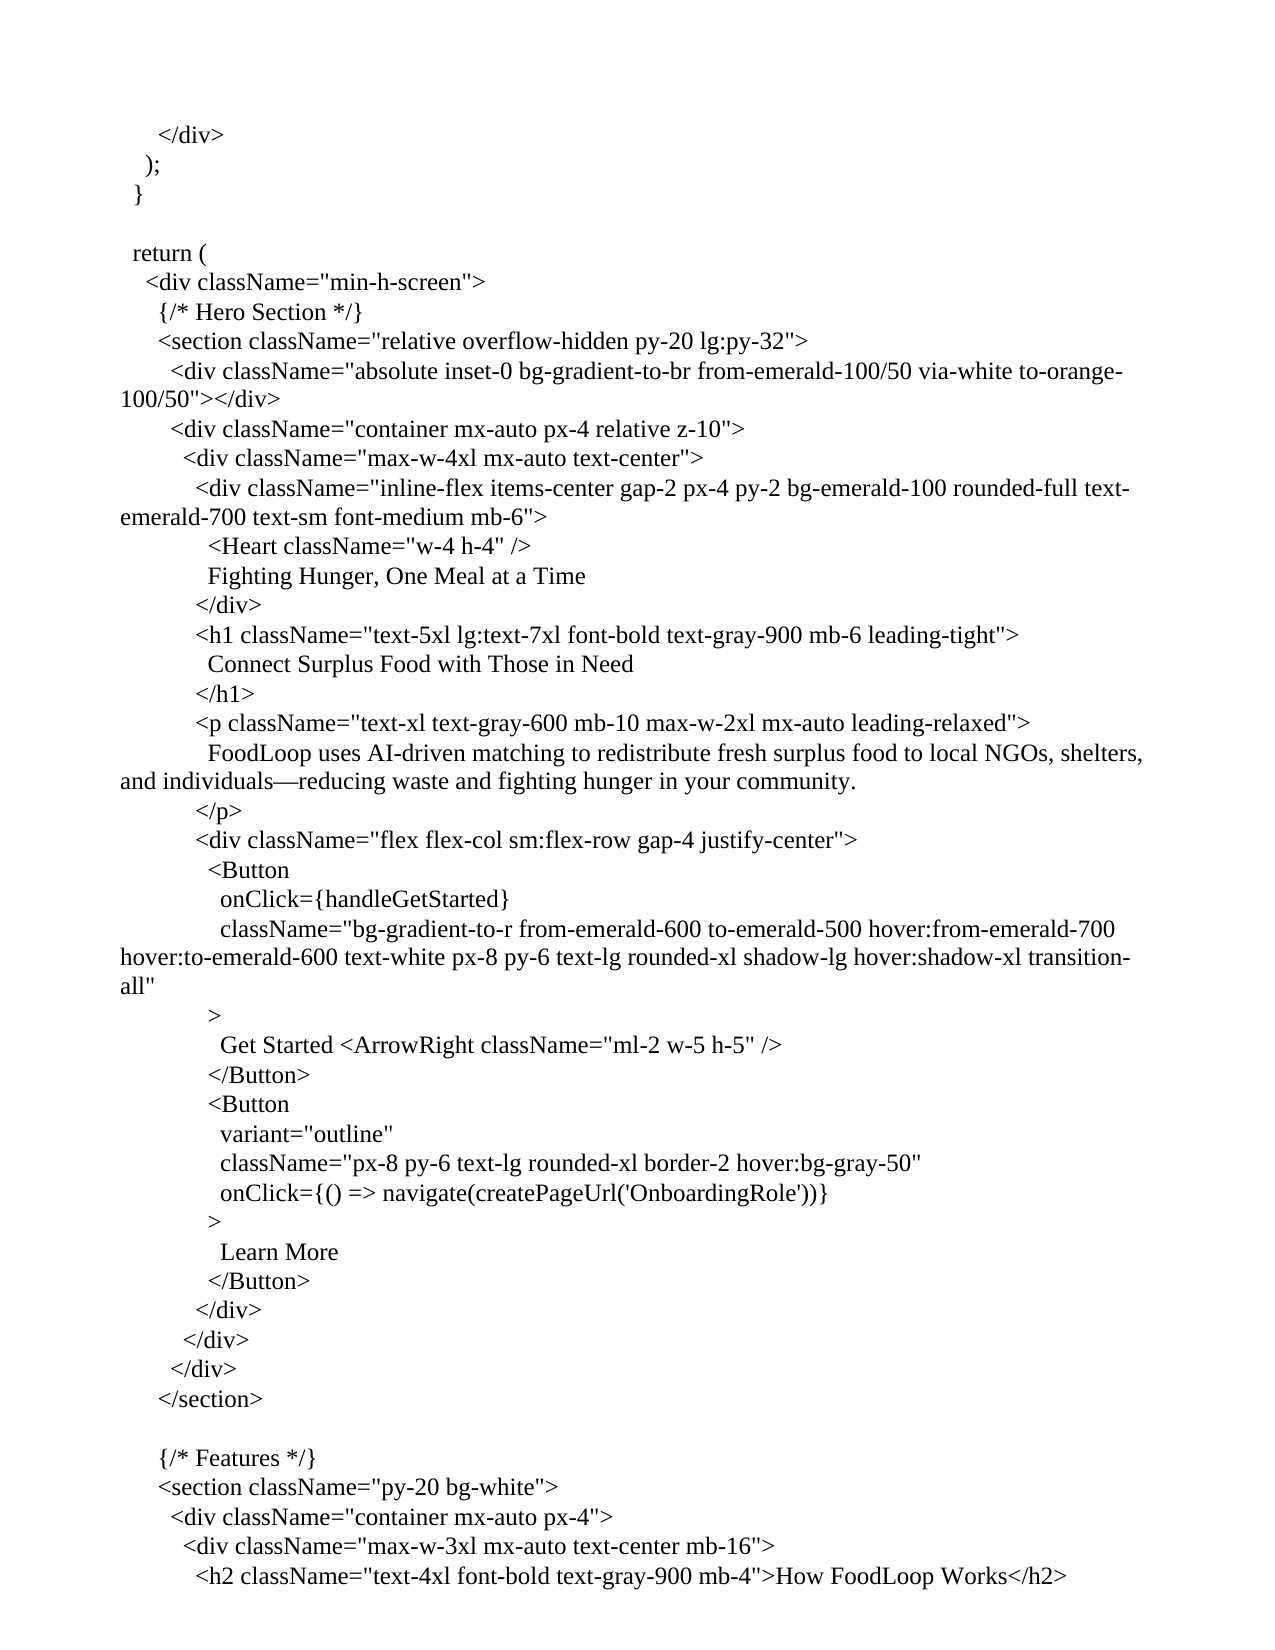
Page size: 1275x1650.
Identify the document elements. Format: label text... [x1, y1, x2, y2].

text </h1> [120, 679, 1155, 707]
text FoodLoop uses AI-driven matching to redistribute fresh surplus food to local NGOs, shelters, and individuals—reducing waste and fighting hunger in your community. [120, 738, 1155, 795]
text <h1 className="text-5xl lg:text-7xl font-bold text-gray-900 mb-6 leading-tight"> [120, 620, 1155, 648]
text {/* Hero Section */} [120, 297, 1155, 326]
text {/* Features */} [120, 1443, 1155, 1472]
text <div className="absolute inset-0 bg-gradient-to-br from-emerald-100/50 via-white to-orange-100/50"></div> [120, 356, 1155, 413]
text </Button> [120, 1060, 1155, 1088]
text <div className="container mx-auto px-4 relative z-10"> [120, 414, 1155, 443]
text <p className="text-xl text-gray-600 mb-10 max-w-2xl mx-auto leading-relaxed"> [120, 708, 1155, 737]
text onClick={handleGetStarted} [120, 884, 1155, 913]
text <Heart className="w-4 h-4" /> [120, 531, 1155, 560]
text <Button [120, 855, 1155, 883]
text <section className="relative overflow-hidden py-20 lg:py-32"> [120, 326, 1155, 355]
text className="px-8 py-6 text-lg rounded-xl border-2 hover:bg-gray-50" [120, 1148, 1155, 1177]
text > [120, 1001, 1155, 1029]
text </div> [120, 1296, 1155, 1324]
text variant="outline" [120, 1119, 1155, 1147]
text <div className="max-w-4xl mx-auto text-center"> [120, 443, 1155, 472]
text </div> [120, 590, 1155, 619]
text ); [120, 149, 1155, 178]
text <Button [120, 1089, 1155, 1118]
text > [120, 1207, 1155, 1236]
text return ( [120, 238, 1155, 267]
text <section className="py-20 bg-white"> [120, 1472, 1155, 1501]
text </div> [120, 1325, 1155, 1354]
text Fighting Hunger, One Meal at a Time [120, 561, 1155, 589]
text </p> [120, 796, 1155, 824]
text <h2 className="text-4xl font-bold text-gray-900 mb-4">How FoodLoop Works</h2> [120, 1561, 1155, 1589]
text <div className="inline-flex items-center gap-2 px-4 py-2 bg-emerald-100 rounded-full text-emerald-700 text-sm font-medium mb-6"> [120, 473, 1155, 531]
text Get Started <ArrowRight className="ml-2 w-5 h-5" /> [120, 1030, 1155, 1059]
text </section> [120, 1384, 1155, 1413]
text </div> [120, 1354, 1155, 1383]
text onClick={() => navigate(createPageUrl('OnboardingRole'))} [120, 1178, 1155, 1206]
text } [120, 179, 1155, 208]
text className="bg-gradient-to-r from-emerald-600 to-emerald-500 hover:from-emerald-700 hover:to-emerald-600 text-white px-8 py-6 text-lg rounded-xl shadow-lg hover:shadow-xl transition-all" [120, 914, 1155, 1000]
text </div> [120, 120, 1155, 149]
text Connect Surplus Food with Those in Need [120, 649, 1155, 678]
text Learn More [120, 1237, 1155, 1265]
text <div className="max-w-3xl mx-auto text-center mb-16"> [120, 1531, 1155, 1560]
text </Button> [120, 1266, 1155, 1295]
text <div className="container mx-auto px-4"> [120, 1502, 1155, 1531]
text <div className="min-h-screen"> [120, 267, 1155, 296]
text <div className="flex flex-col sm:flex-row gap-4 justify-center"> [120, 825, 1155, 854]
